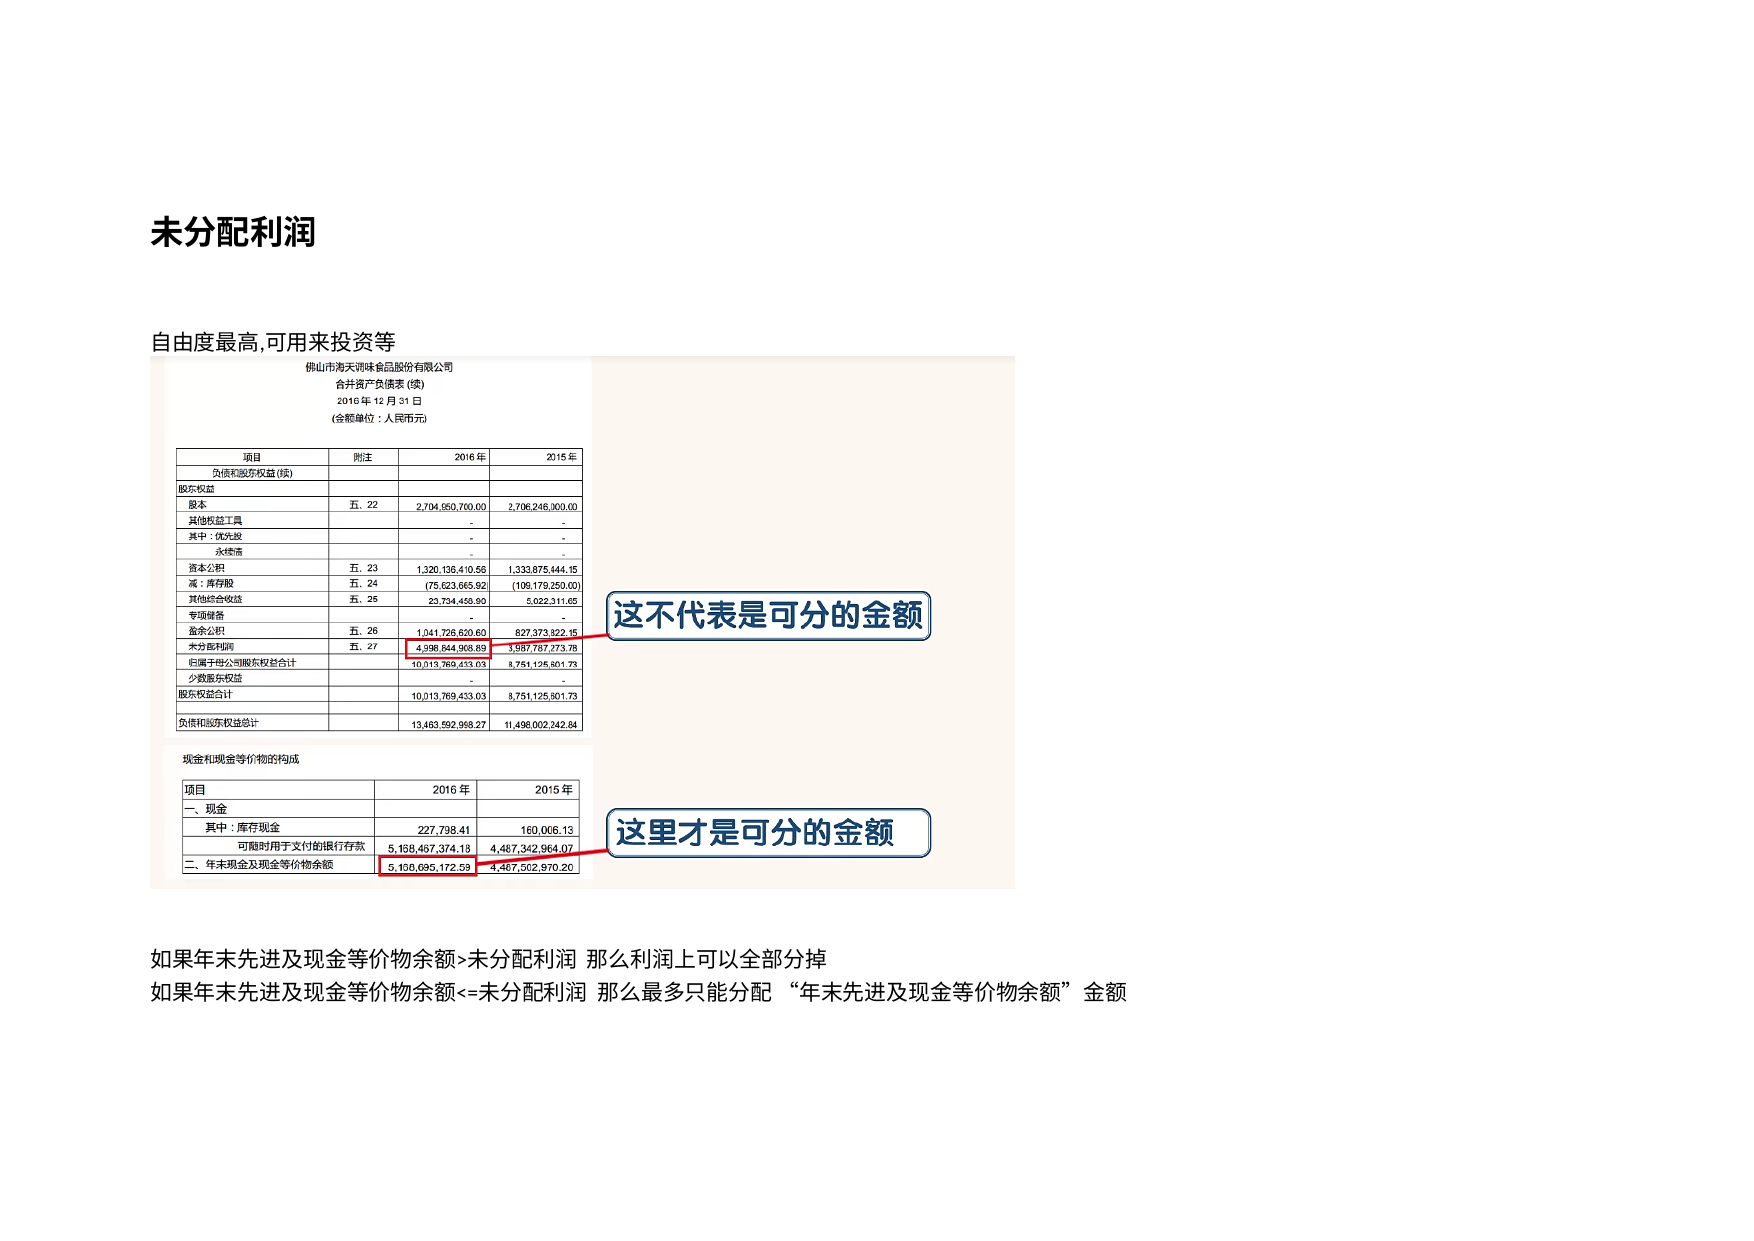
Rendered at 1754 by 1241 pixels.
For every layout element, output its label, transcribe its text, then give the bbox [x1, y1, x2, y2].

text 如果年末先进及现金等价物余额<=未分配利润 那么最多只能分配 “年末先进及现金等价物余额”金额 [150, 974, 1604, 1007]
picture [150, 356, 1016, 889]
text 自由度最高,可用来投资等 [150, 324, 1604, 357]
subtitle 未分配利润 [150, 198, 1604, 263]
text 如果年末先进及现金等价物余额>未分配利润 那么利润上可以全部分掉 [150, 942, 1604, 974]
